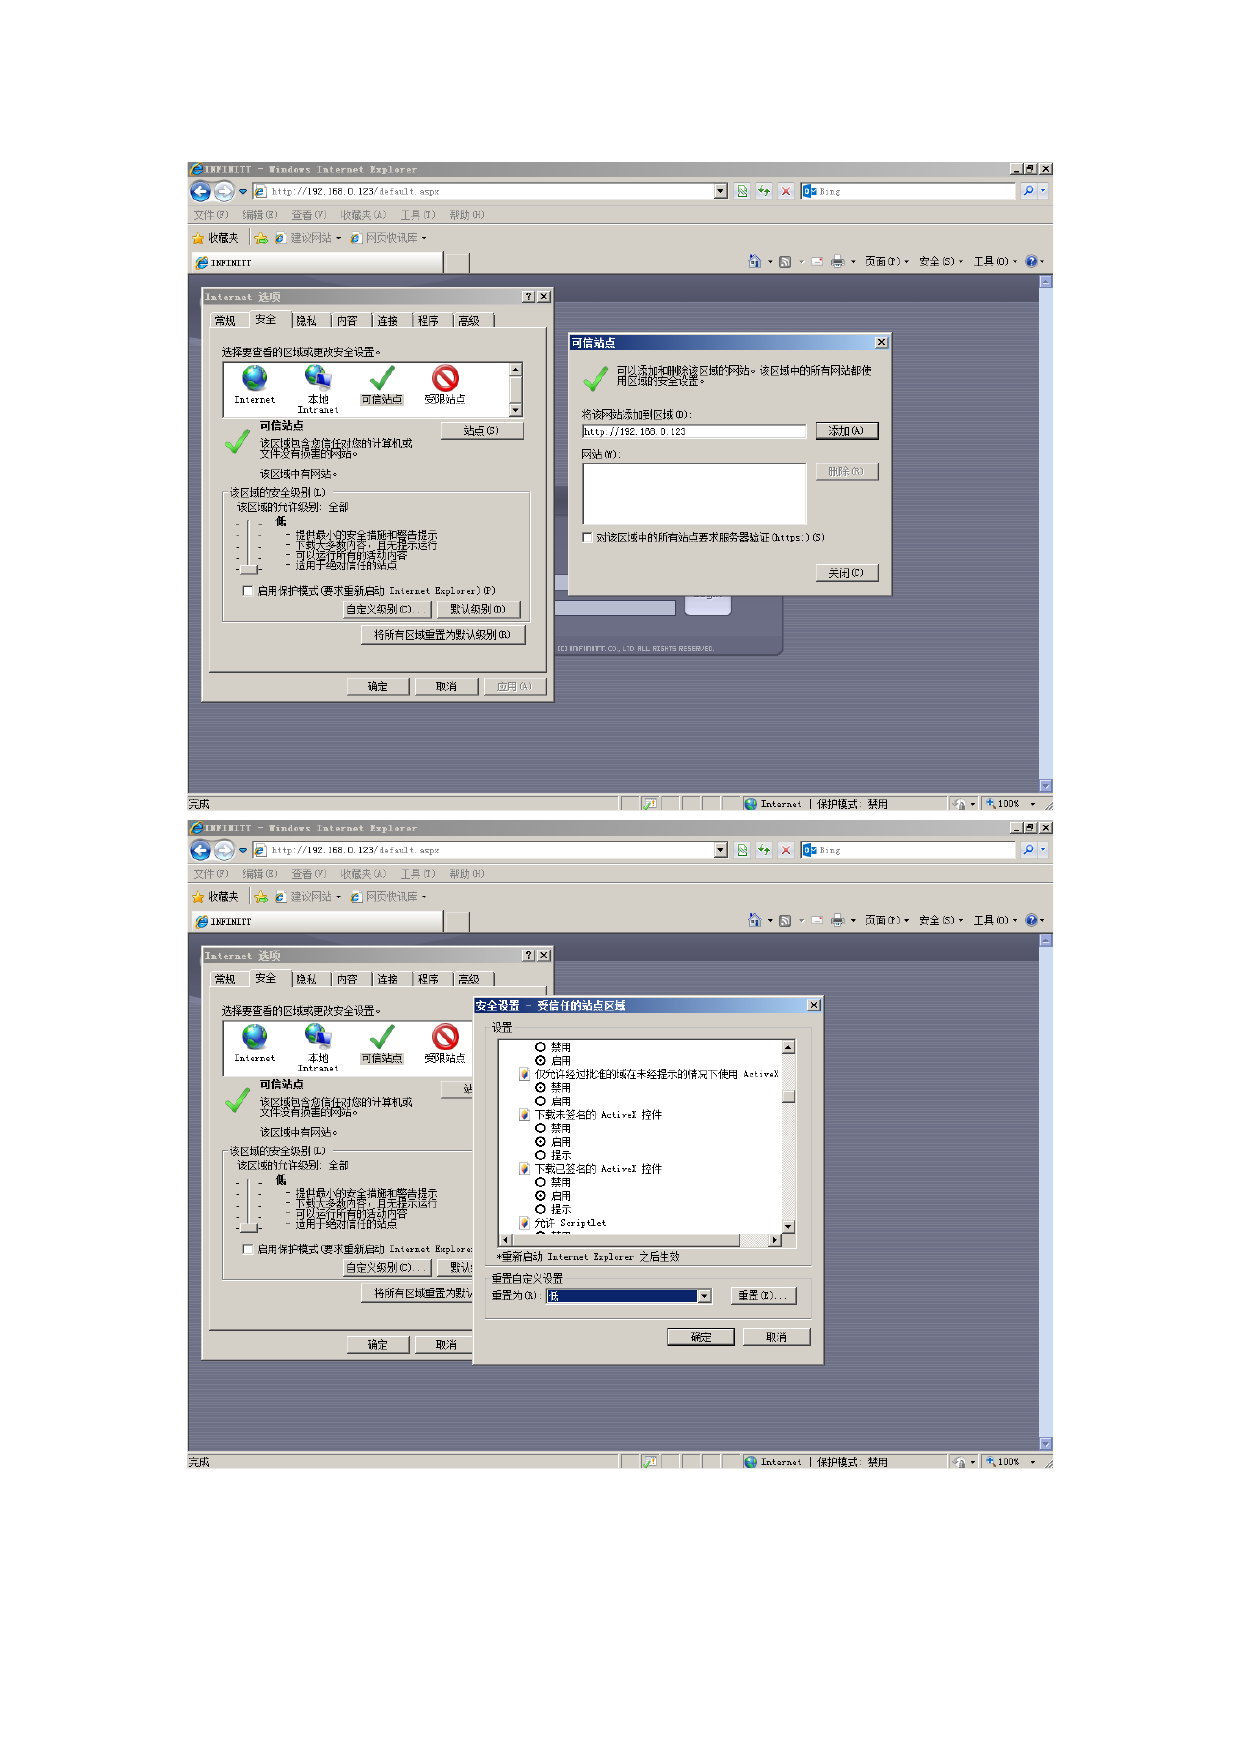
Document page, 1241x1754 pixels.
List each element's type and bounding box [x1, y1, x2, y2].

picture [187, 820, 1054, 1469]
picture [187, 162, 1054, 811]
